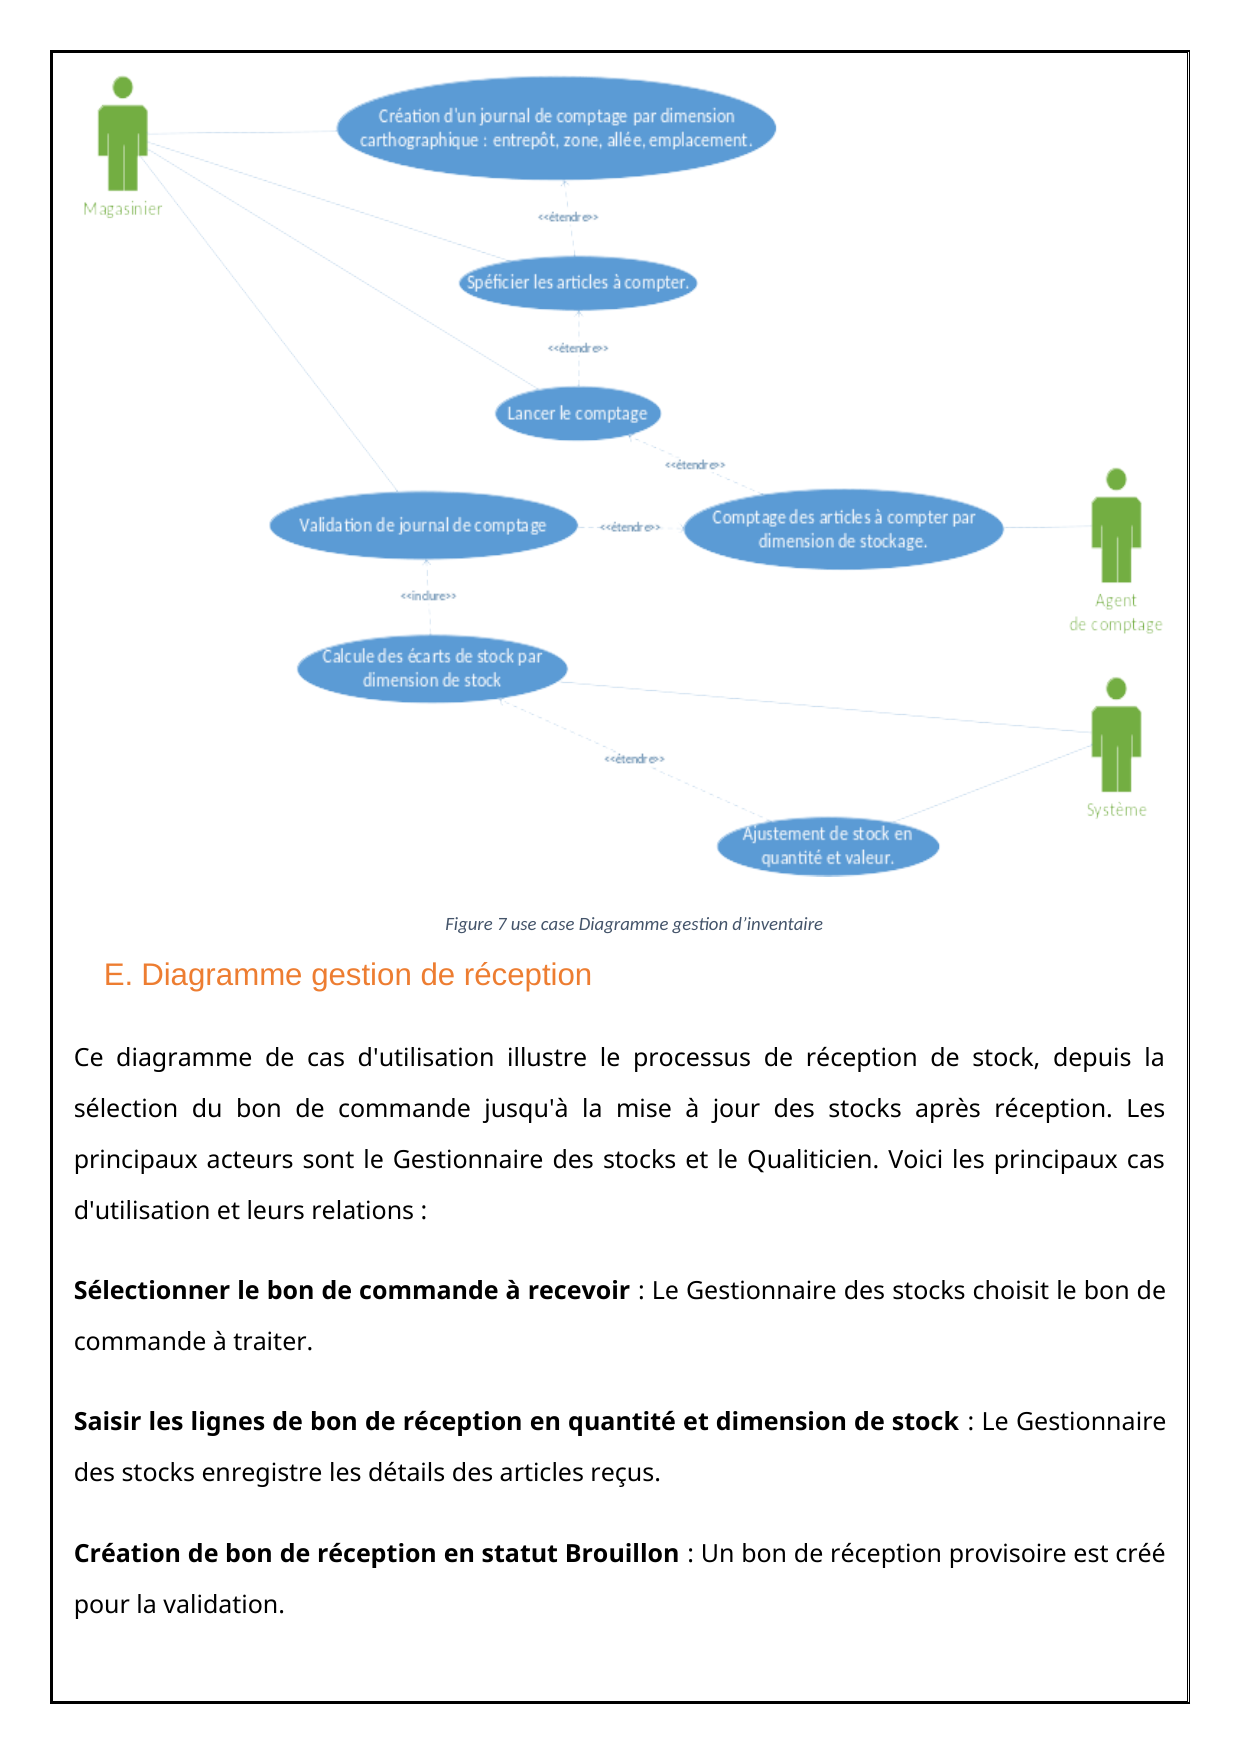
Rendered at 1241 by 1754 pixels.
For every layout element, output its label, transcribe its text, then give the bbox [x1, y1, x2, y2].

text Sélectionner le bon de commande à recevoir : Le Gestionnaire des stocks choisit le bon de commande à traiter. [73, 1273, 1167, 1358]
subtitle Diagramme gestion de réception [103, 956, 1167, 992]
text Ce diagramme de cas d'utilisation illustre le processus de réception de stock, depuis la sélection du bon de commande jusqu'à la mise à jour des stocks après réception. Les principaux acteurs sont le Gestionnaire des stocks et le Qualiticien. Voici les principaux cas d'utilisation et leurs relations : [73, 1039, 1167, 1227]
text Figure 7 use case Diagramme gestion d’inventaire [73, 913, 1167, 936]
text Création de bon de réception en statut Brouillon : Un bon de réception provisoire est créé pour la validation. [73, 1535, 1167, 1620]
text Saisir les lignes de bon de réception en quantité et dimension de stock : Le Gestionnaire des stocks enregistre les détails des articles reçus. [73, 1404, 1167, 1489]
